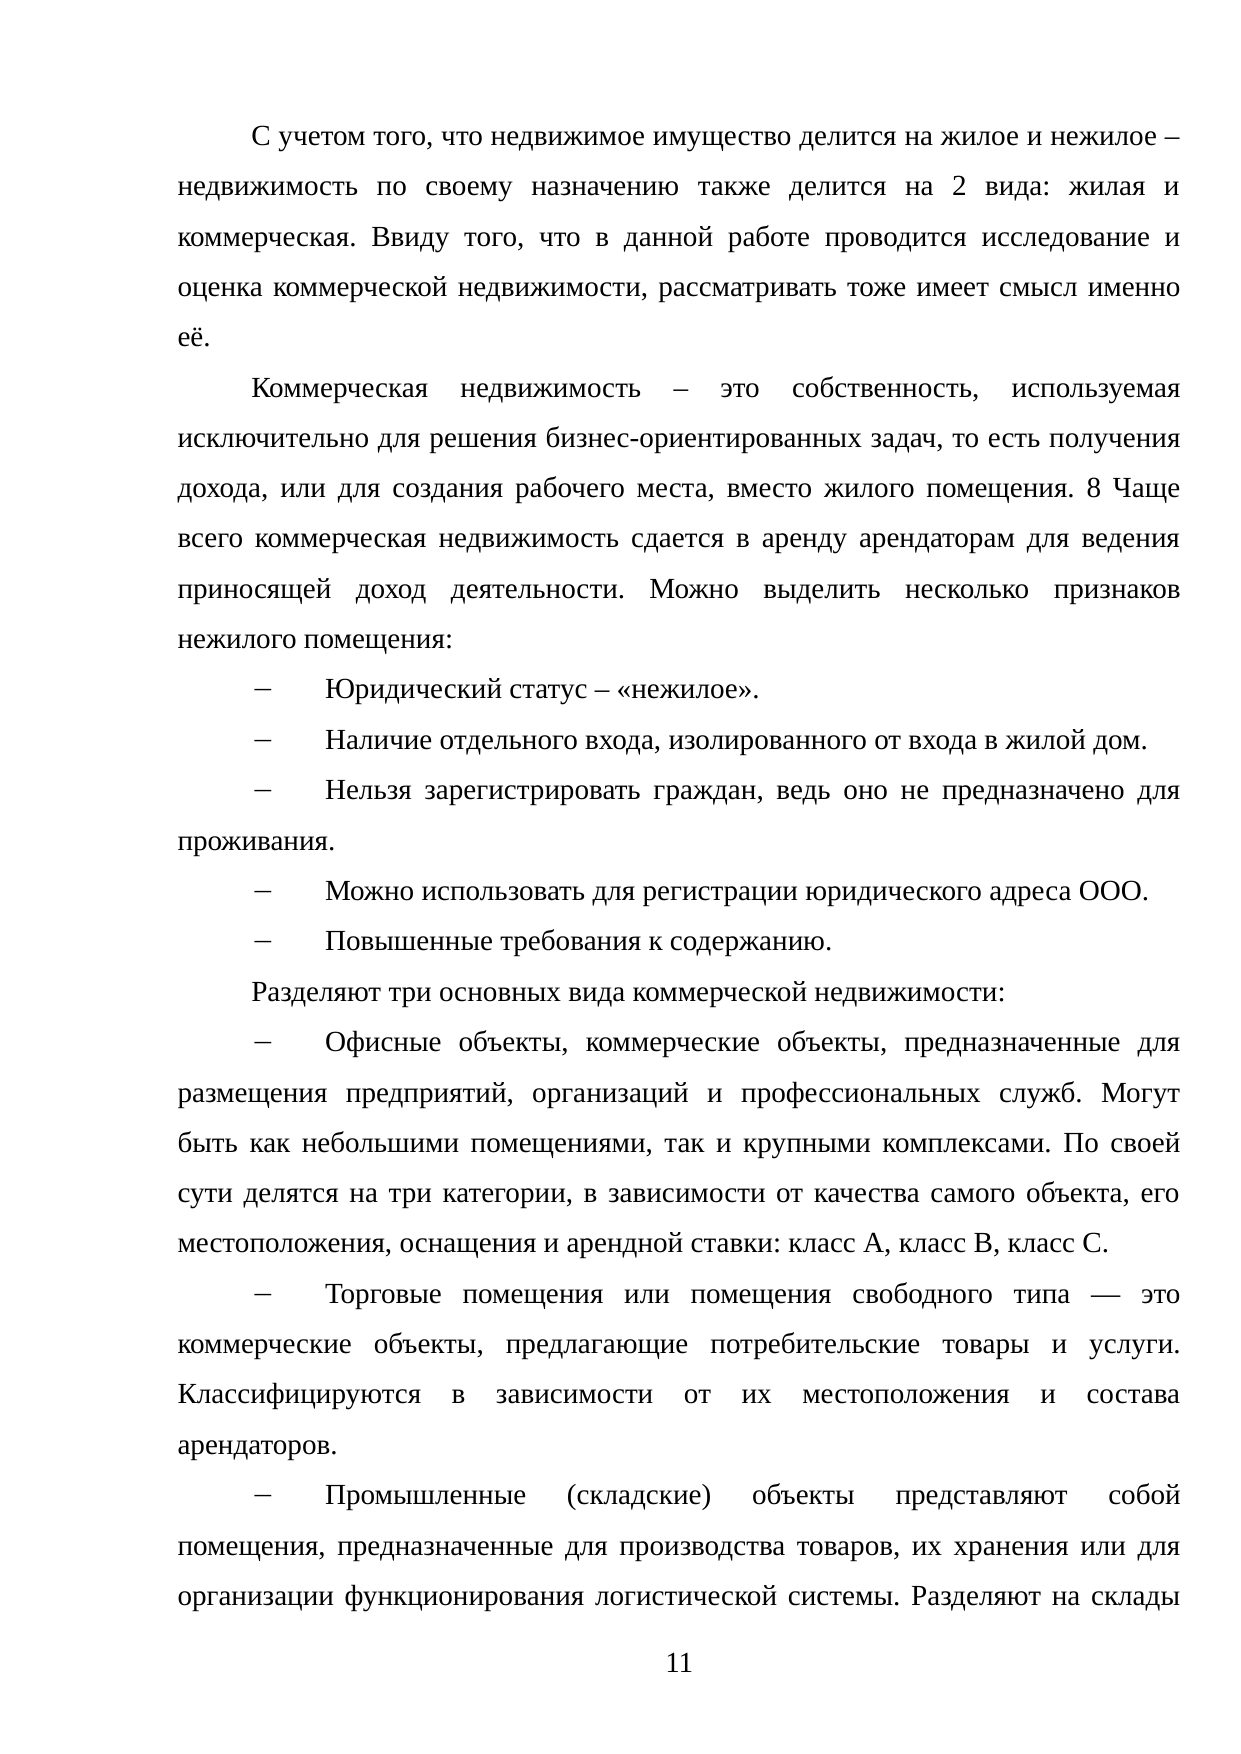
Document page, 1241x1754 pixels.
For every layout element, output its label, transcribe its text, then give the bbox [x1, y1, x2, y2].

text Разделяют три основных вида коммерческой недвижимости: [177, 974, 1181, 1007]
list Наличие отдельного входа, изолированного от входа в жилой дом. [177, 722, 1181, 756]
list Можно использовать для регистрации юридического адреса ООО. [177, 873, 1181, 907]
list Офисные объекты, коммерческие объекты, предназначенные для размещения предприятий, организаций и профессиональных служб. Могут быть как небольшими помещениями, так и крупными комплексами. По своей сути делятся на три категории, в зависимости от качества самого объекта, его местоположения, оснащения и арендной ставки: класс А, класс В, класс С. [177, 1024, 1181, 1259]
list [177, 1477, 1181, 1612]
list Юридический статус – «нежилое». [177, 672, 1181, 705]
text Коммерческая недвижимость – это собственность, используемая исключительно для решения бизнес-ориентированных задач, то есть получения дохода, или для создания рабочего места, вместо жилого помещения. 8 Чаще всего коммерческая недвижимость сдается в аренду арендаторам для ведения приносящей доход деятельности. Можно выделить несколько признаков нежилого помещения: [177, 370, 1181, 655]
list Торговые помещения или помещения свободного типа — это коммерческие объекты, предлагающие потребительские товары и услуги. Классифицируются в зависимости от их местоположения и состава арендаторов. [177, 1276, 1181, 1461]
list Повышенные требования к содержанию. [177, 923, 1181, 957]
text С учетом того, что недвижимое имущество делится на жилое и нежилое – недвижимость по своему назначению также делится на 2 вида: жилая и коммерческая. Ввиду того, что в данной работе проводится исследование и оценка коммерческой недвижимости, рассматривать тоже имеет смысл именно её. [177, 118, 1181, 353]
list Нельзя зарегистрировать граждан, ведь оно не предназначено для проживания. [177, 772, 1181, 856]
